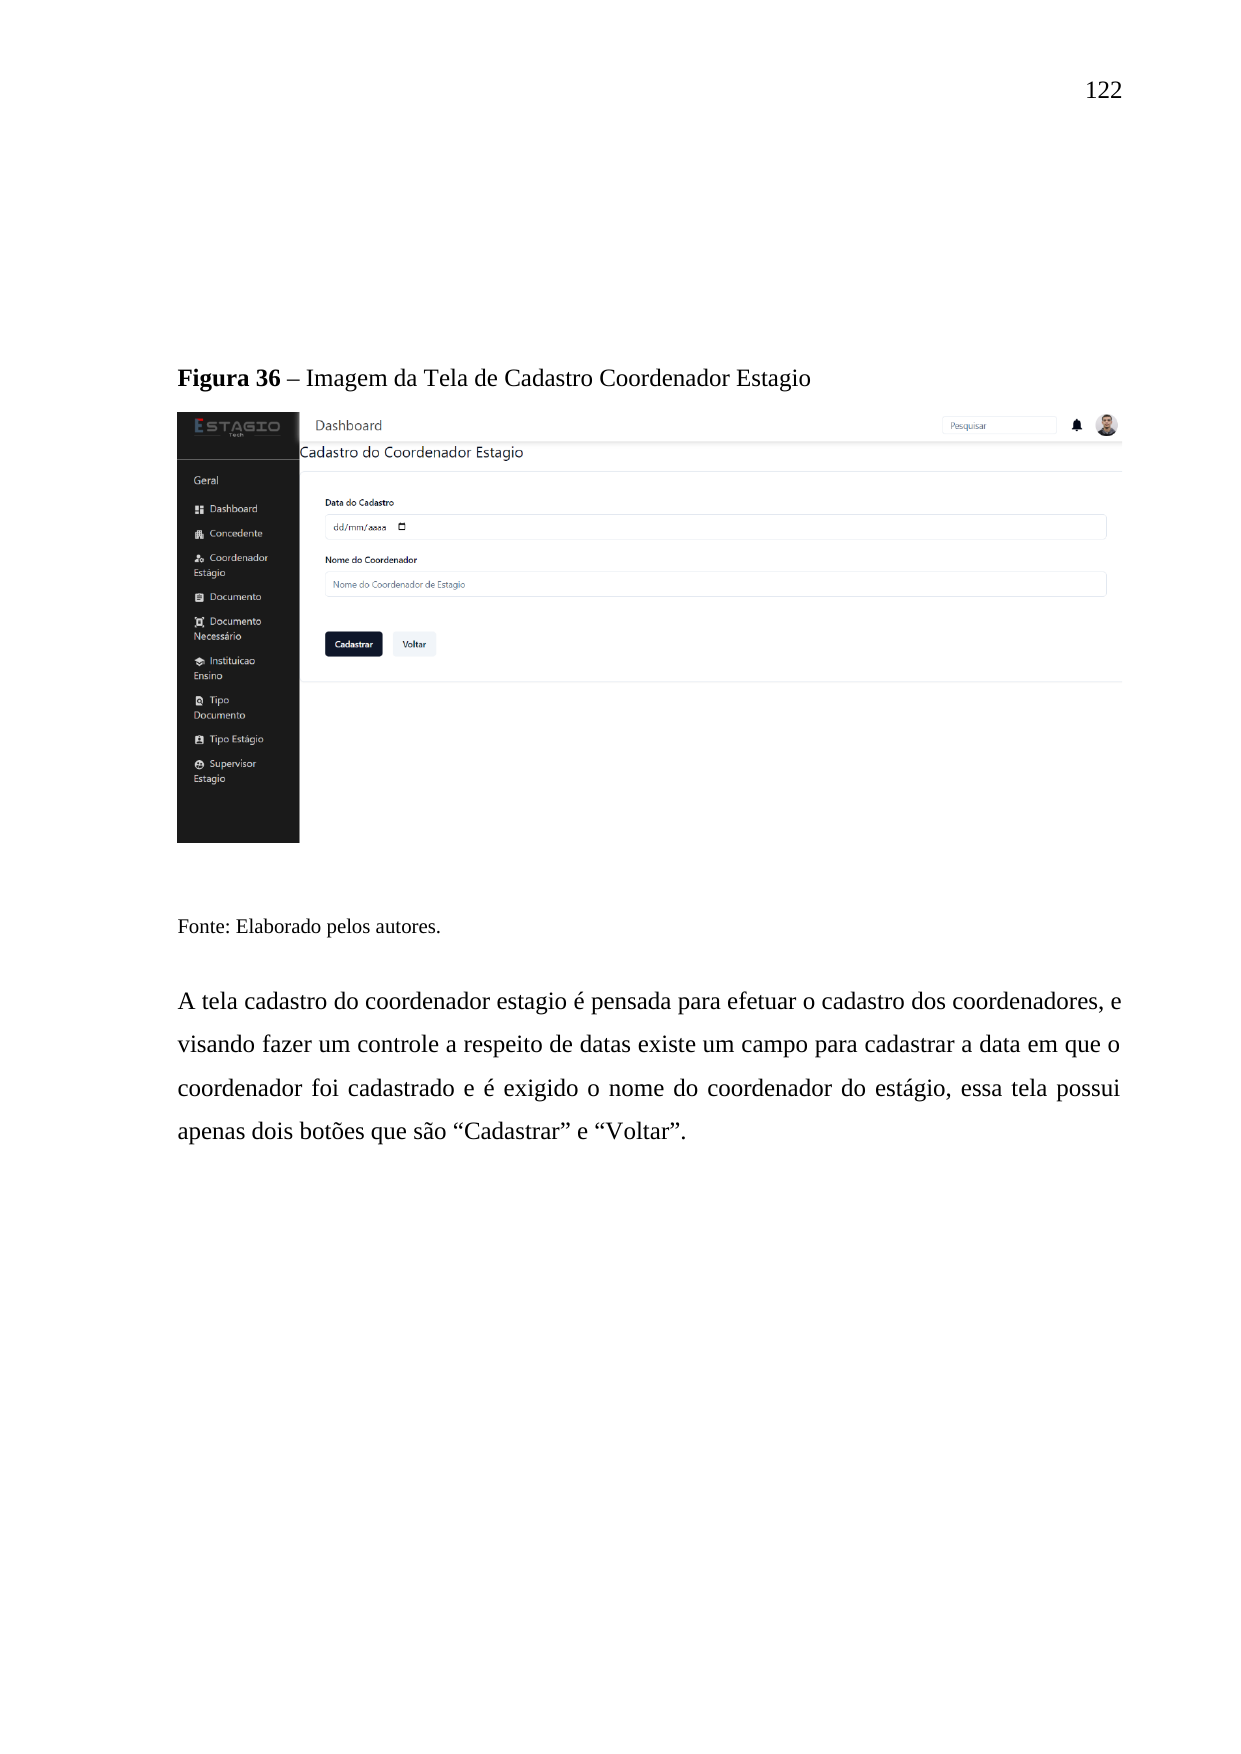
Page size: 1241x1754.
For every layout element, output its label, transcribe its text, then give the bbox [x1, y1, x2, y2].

text Fonte: Elaborado pelos autores. [177, 914, 1122, 938]
text A tela cadastro do coordenador estagio é pensada para efetuar o cadastro dos coordenadores, e visando fazer um controle a respeito de datas existe um campo para cadastrar a data em que o coordenador foi cadastrado e é exigido o nome do coordenador do estágio, essa tela possui apenas dois botões que são “Cadastrar” e “Voltar”. [177, 986, 1122, 1144]
text Figura 36 – Imagem da Tela de Cadastro Coordenador Estagio [177, 363, 1122, 392]
picture [177, 412, 1123, 843]
